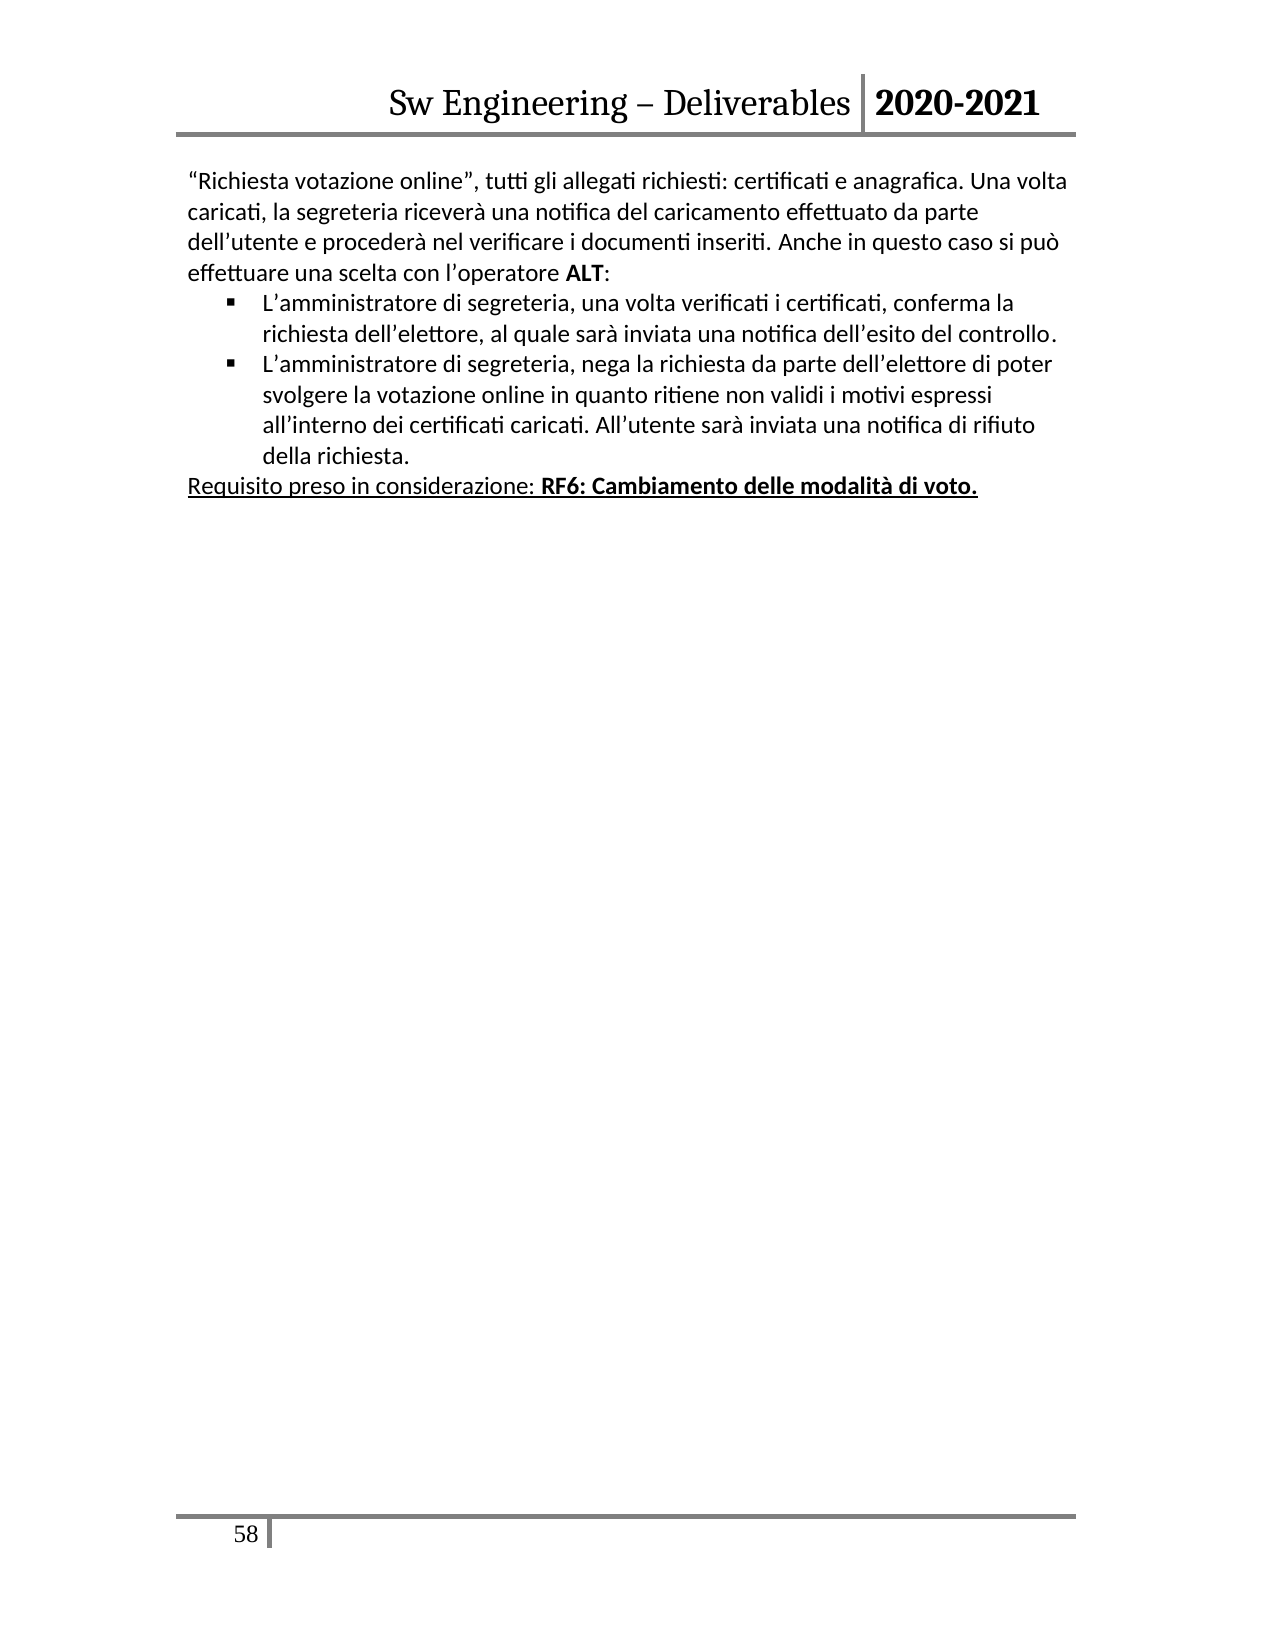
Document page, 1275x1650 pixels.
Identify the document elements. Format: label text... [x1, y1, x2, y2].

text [187, 165, 1087, 287]
list L’amministratore di segreteria, nega la richiesta da parte dell’elettore di poter svolgere la votazione online in quanto ritiene non validi i motivi espressi all’interno dei certificati caricati. All’utente sarà inviata una notifica di rifiuto della richiesta. [225, 348, 1087, 471]
list L’amministratore di segreteria, una volta verificati i certificati, conferma la richiesta dell’elettore, al quale sarà inviata una notifica dell’esito del controllo. [225, 287, 1087, 348]
text Requisito preso in considerazione: RF6: Cambiamento delle modalità di voto. [187, 471, 1087, 501]
